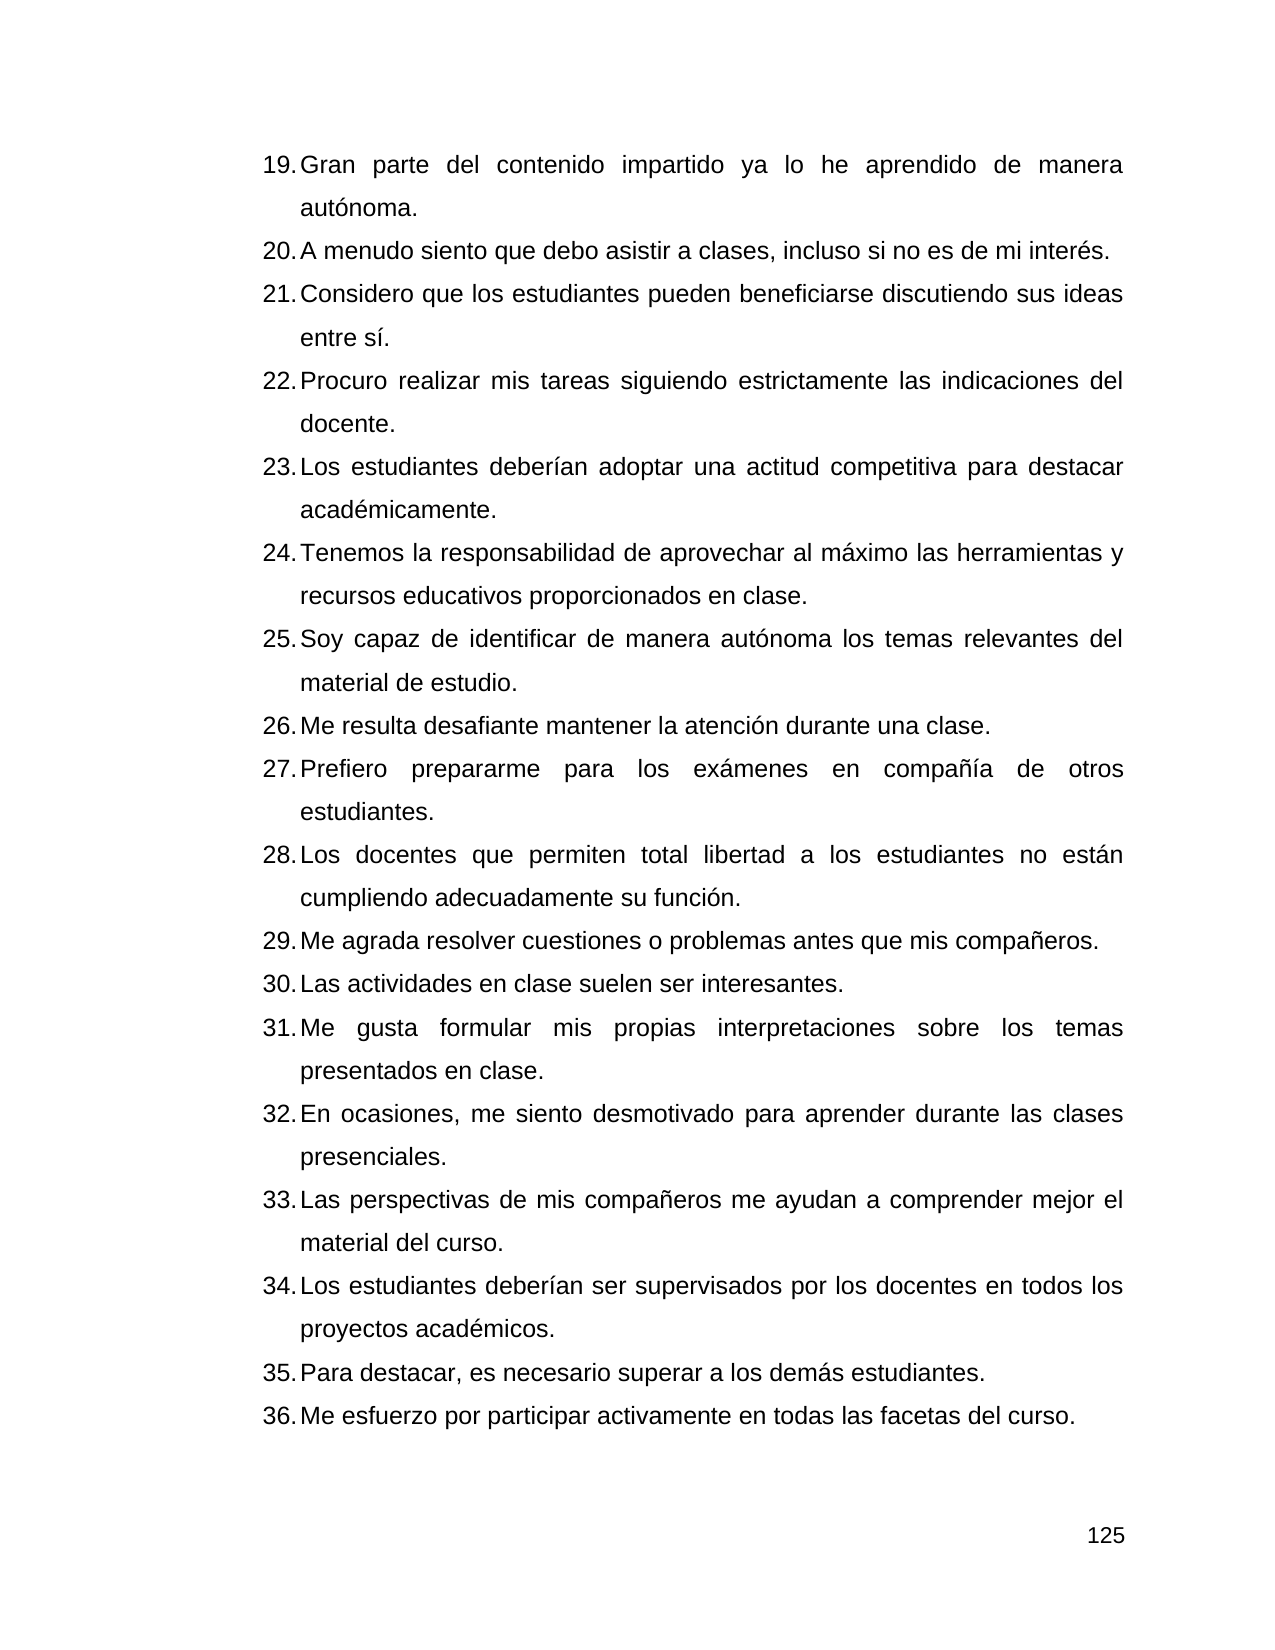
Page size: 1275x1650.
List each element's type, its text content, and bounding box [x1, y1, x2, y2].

list Tenemos la responsabilidad de aprovechar al máximo las herramientas y recursos educativos proporcionados en clase. [262, 538, 1125, 610]
list Me esfuerzo por participar activamente en todas las facetas del curso. [262, 1401, 1125, 1429]
list A menudo siento que debo asistir a clases, incluso si no es de mi interés. [262, 236, 1125, 265]
list Procuro realizar mis tareas siguiendo estrictamente las indicaciones del docente. [262, 366, 1125, 437]
list Considero que los estudiantes pueden beneficiarse discutiendo sus ideas entre sí. [262, 279, 1125, 351]
list Para destacar, es necesario superar a los demás estudiantes. [262, 1357, 1125, 1386]
list Prefiero prepararme para los exámenes en compañía de otros estudiantes. [262, 754, 1125, 826]
list Las perspectivas de mis compañeros me ayudan a comprender mejor el material del curso. [262, 1185, 1125, 1257]
list Los docentes que permiten total libertad a los estudiantes no están cumpliendo adecuadamente su función. [262, 840, 1125, 912]
list En ocasiones, me siento desmotivado para aprender durante las clases presenciales. [262, 1099, 1125, 1171]
list Las actividades en clase suelen ser interesantes. [262, 969, 1125, 998]
list Los estudiantes deberían ser supervisados por los docentes en todos los proyectos académicos. [262, 1271, 1125, 1343]
list Me resulta desafiante mantener la atención durante una clase. [262, 711, 1125, 739]
list Gran parte del contenido impartido ya lo he aprendido de manera autónoma. [262, 150, 1125, 222]
list Me gusta formular mis propias interpretaciones sobre los temas presentados en clase. [262, 1012, 1125, 1084]
list Soy capaz de identificar de manera autónoma los temas relevantes del material de estudio. [262, 624, 1125, 696]
list Me agrada resolver cuestiones o problemas antes que mis compañeros. [262, 926, 1125, 955]
list Los estudiantes deberían adoptar una actitud competitiva para destacar académicamente. [262, 452, 1125, 524]
